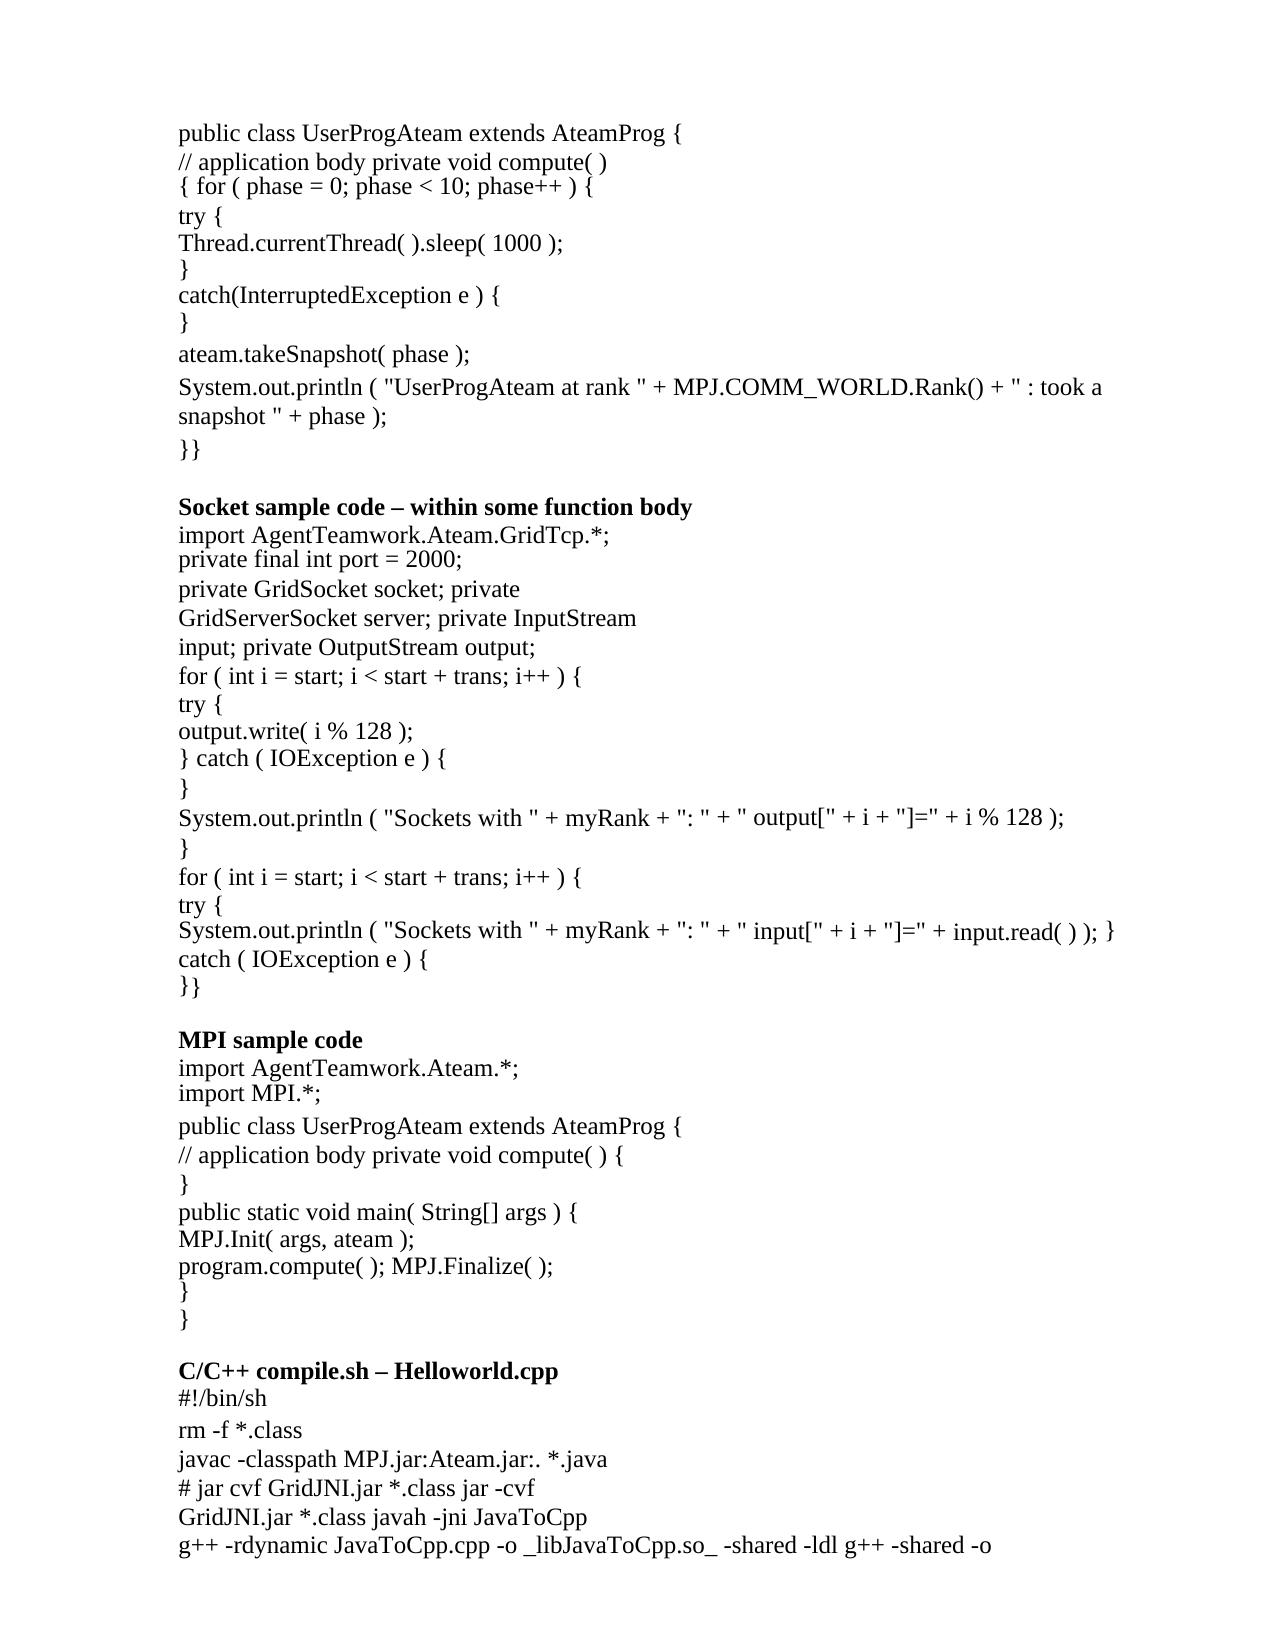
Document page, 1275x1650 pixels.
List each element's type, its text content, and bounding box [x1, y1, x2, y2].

text try { [178, 201, 1275, 230]
text for ( int i = start; i < start + trans; i++ ) { try { [178, 862, 586, 919]
text } [178, 833, 1275, 861]
text } catch ( IOException e ) { [178, 745, 1275, 772]
text // application body private void compute( ) { [178, 1140, 1275, 1168]
text private GridSocket socket; private GridServerSocket server; private InputStream input; private OutputStream output; [178, 574, 671, 661]
text catch(InterruptedException e ) { [178, 282, 1275, 308]
text g++ -rdynamic JavaToCpp.cpp -o _libJavaToCpp.so_ -shared -ldl g++ -shared -o [178, 1530, 1275, 1559]
text System.out.println ( "Sockets with " + myRank + ": " + " output[" + i + "]=" + i % 128 ); [178, 802, 1275, 832]
subtitle MPI sample code [178, 1025, 1275, 1054]
text ateam.takeSnapshot( phase ); [178, 339, 1275, 368]
text } [178, 1305, 1275, 1333]
text } [178, 773, 1275, 802]
text } [178, 308, 1275, 336]
text import AgentTeamwork.Ateam.*; import MPI.*; [178, 1057, 530, 1106]
text public static void main( String[] args ) { MPJ.Init( args, ateam ); program.compute( ); MPJ.Finalize( ); [178, 1199, 582, 1280]
text output.write( i % 128 ); [178, 718, 1275, 745]
subtitle C/C++ compile.sh – Helloworld.cpp [178, 1358, 1275, 1384]
subtitle Socket sample code – within some function body [178, 492, 1275, 521]
text System.out.println ( "UserProgAteam at rank " + MPJ.COMM_WORLD.Rank() + " : took a snapshot " + phase ); [178, 372, 1178, 430]
text }} [178, 434, 1275, 462]
text public class UserProgAteam extends AteamProg { [178, 118, 1275, 147]
text javac -classpath MPJ.jar:Ateam.jar:. *.java # jar cvf GridJNI.jar *.class jar -cvf GridJNI.jar *.class javah -jni JavaToCpp [178, 1444, 610, 1530]
text rm -f *.class [178, 1415, 1275, 1444]
text catch ( IOException e ) { [178, 946, 1275, 973]
text Thread.currentThread( ).sleep( 1000 ); [178, 230, 1275, 257]
text } [178, 257, 1275, 282]
text } [178, 1169, 1275, 1198]
text }} [178, 973, 1275, 1001]
text public class UserProgAteam extends AteamProg { [178, 1111, 1275, 1140]
text for ( int i = start; i < start + trans; i++ ) { try { [178, 661, 586, 718]
text #!/bin/sh [178, 1384, 1275, 1412]
text import AgentTeamwork.Ateam.GridTcp.*; private final int port = 2000; [178, 524, 638, 573]
text } [178, 1280, 1275, 1305]
text // application body private void compute( ) { for ( phase = 0; phase < 10; phase++ ) { [178, 150, 638, 200]
text System.out.println ( "Sockets with " + myRank + ": " + " input[" + i + "]=" + input.read( ) ); } [178, 919, 1275, 946]
